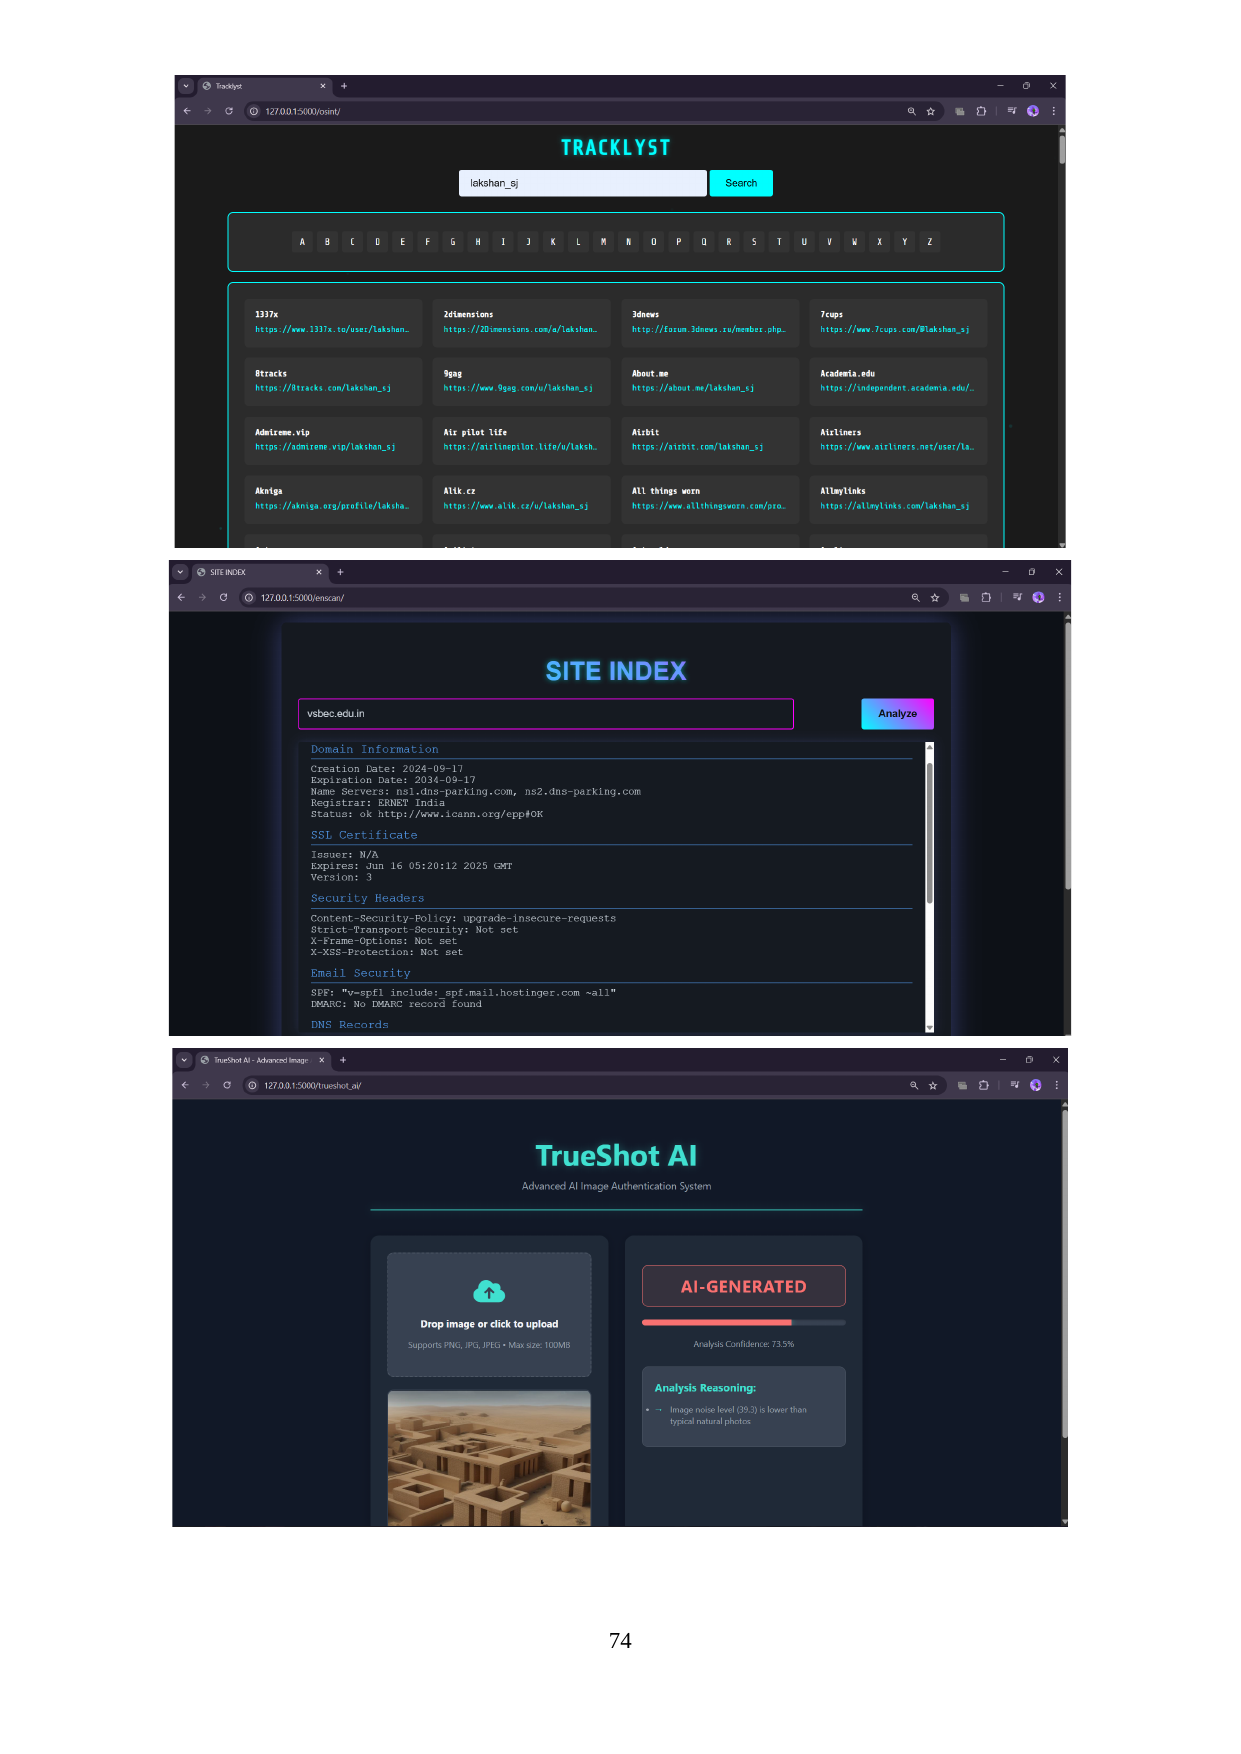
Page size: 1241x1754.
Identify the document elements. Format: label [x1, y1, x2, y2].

picture [174, 75, 1066, 548]
picture [168, 560, 1072, 1036]
picture [172, 1048, 1068, 1527]
